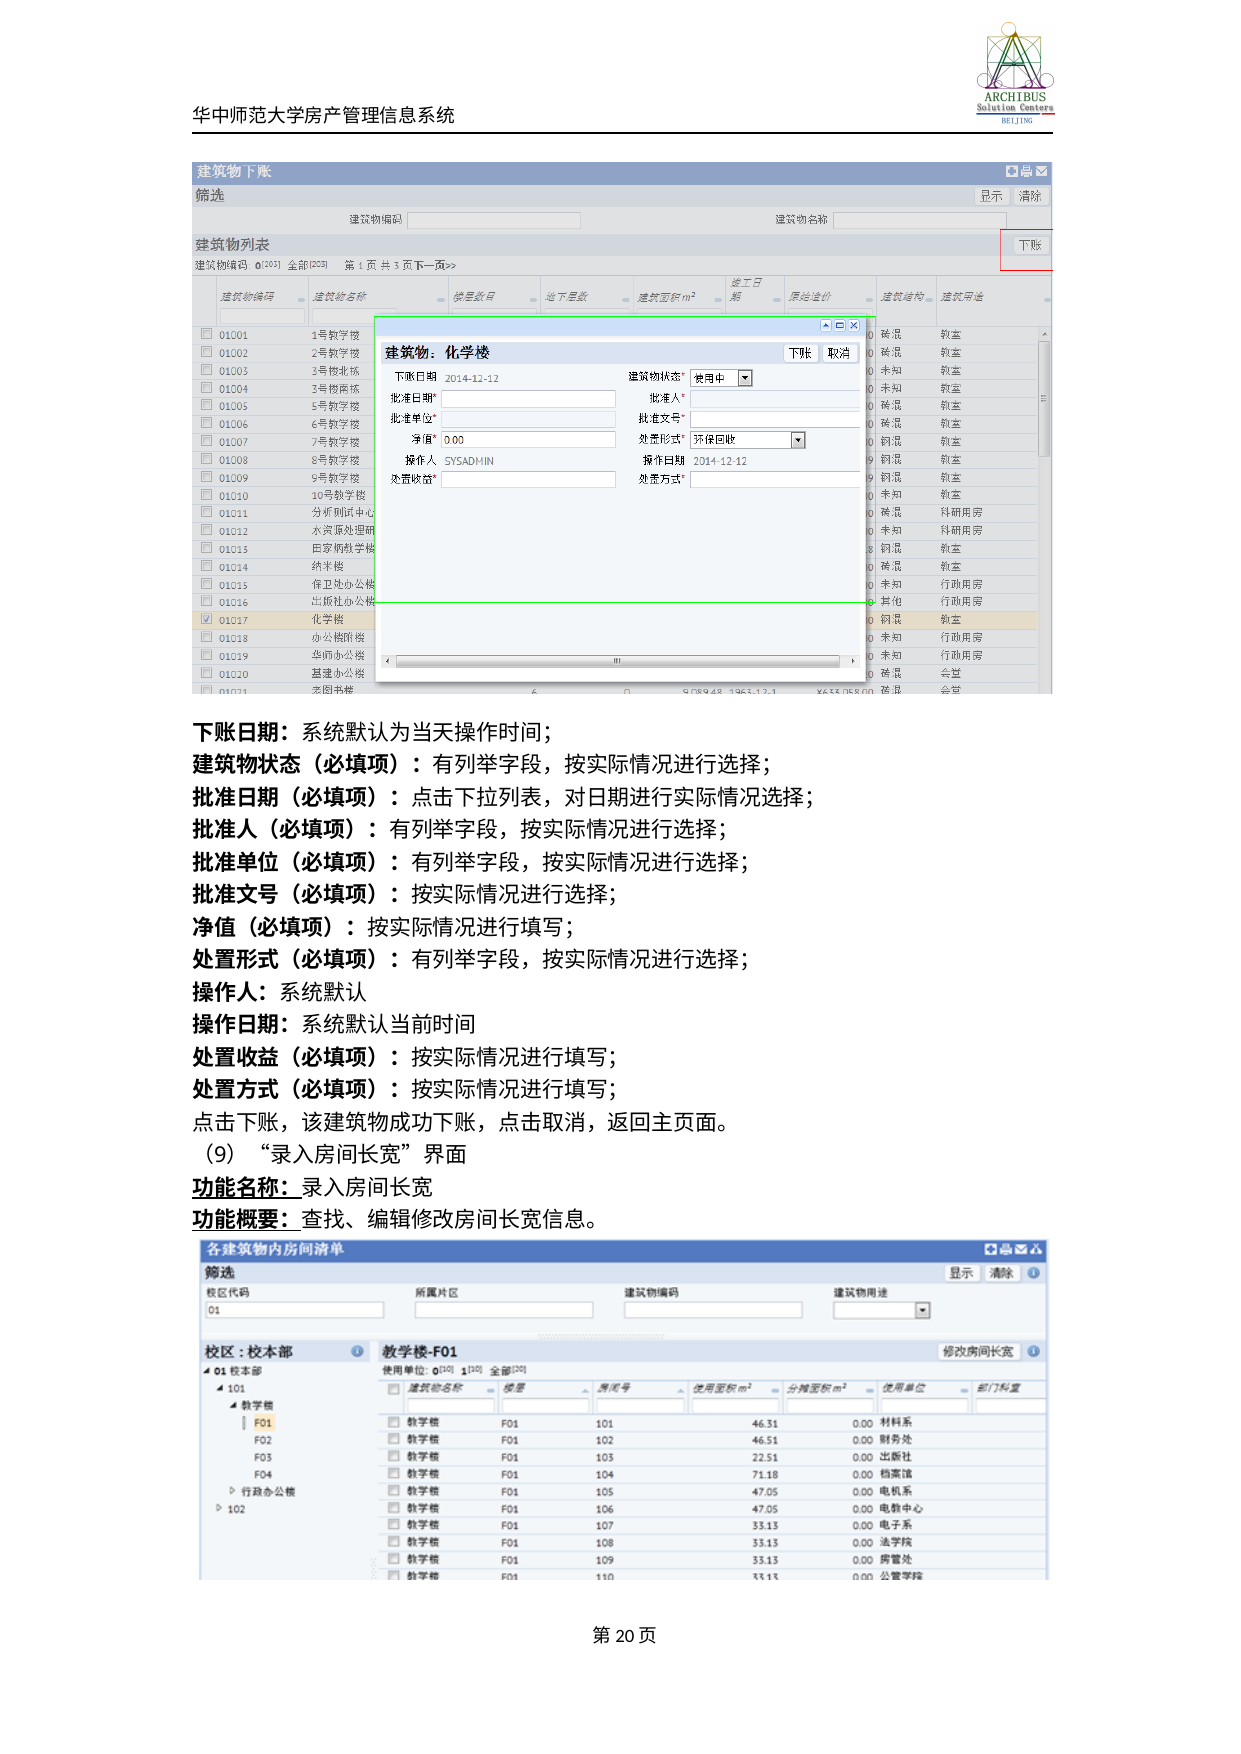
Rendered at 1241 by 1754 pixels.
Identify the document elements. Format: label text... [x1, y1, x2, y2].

text 处置形式（必填项）：有列举字段，按实际情况进行选择； [192, 942, 1050, 974]
text 批准文号（必填项）：按实际情况进行选择； [192, 877, 1050, 909]
text 建筑物状态（必填项）：有列举字段，按实际情况进行选择； [192, 747, 1050, 779]
text 批准人（必填项）：有列举字段，按实际情况进行选择； [192, 812, 1050, 844]
text 功能名称：录入房间长宽 [192, 1169, 1050, 1202]
text 处置收益（必填项）：按实际情况进行填写； [192, 1039, 1050, 1072]
picture [192, 1234, 1058, 1580]
text 净值（必填项）：按实际情况进行填写； [192, 909, 1050, 942]
text 点击下账，该建筑物成功下账，点击取消，返回主页面。 [192, 1104, 1050, 1137]
picture [976, 22, 1055, 126]
text 下账日期：系统默认为当天操作时间； [192, 714, 1050, 747]
text 操作日期：系统默认当前时间 [192, 1007, 1050, 1039]
text 功能概要：查找、编辑修改房间长宽信息。 [192, 1202, 1053, 1234]
picture [192, 162, 1053, 694]
text 批准日期（必填项）：点击下拉列表，对日期进行实际情况选择； [192, 779, 1050, 812]
text （9）“录入房间长宽”界面 [192, 1137, 1053, 1169]
text 处置方式（必填项）：按实际情况进行填写； [192, 1072, 1050, 1104]
text 批准单位（必填项）：有列举字段，按实际情况进行选择； [192, 844, 1050, 877]
text 操作人：系统默认 [192, 974, 1050, 1007]
